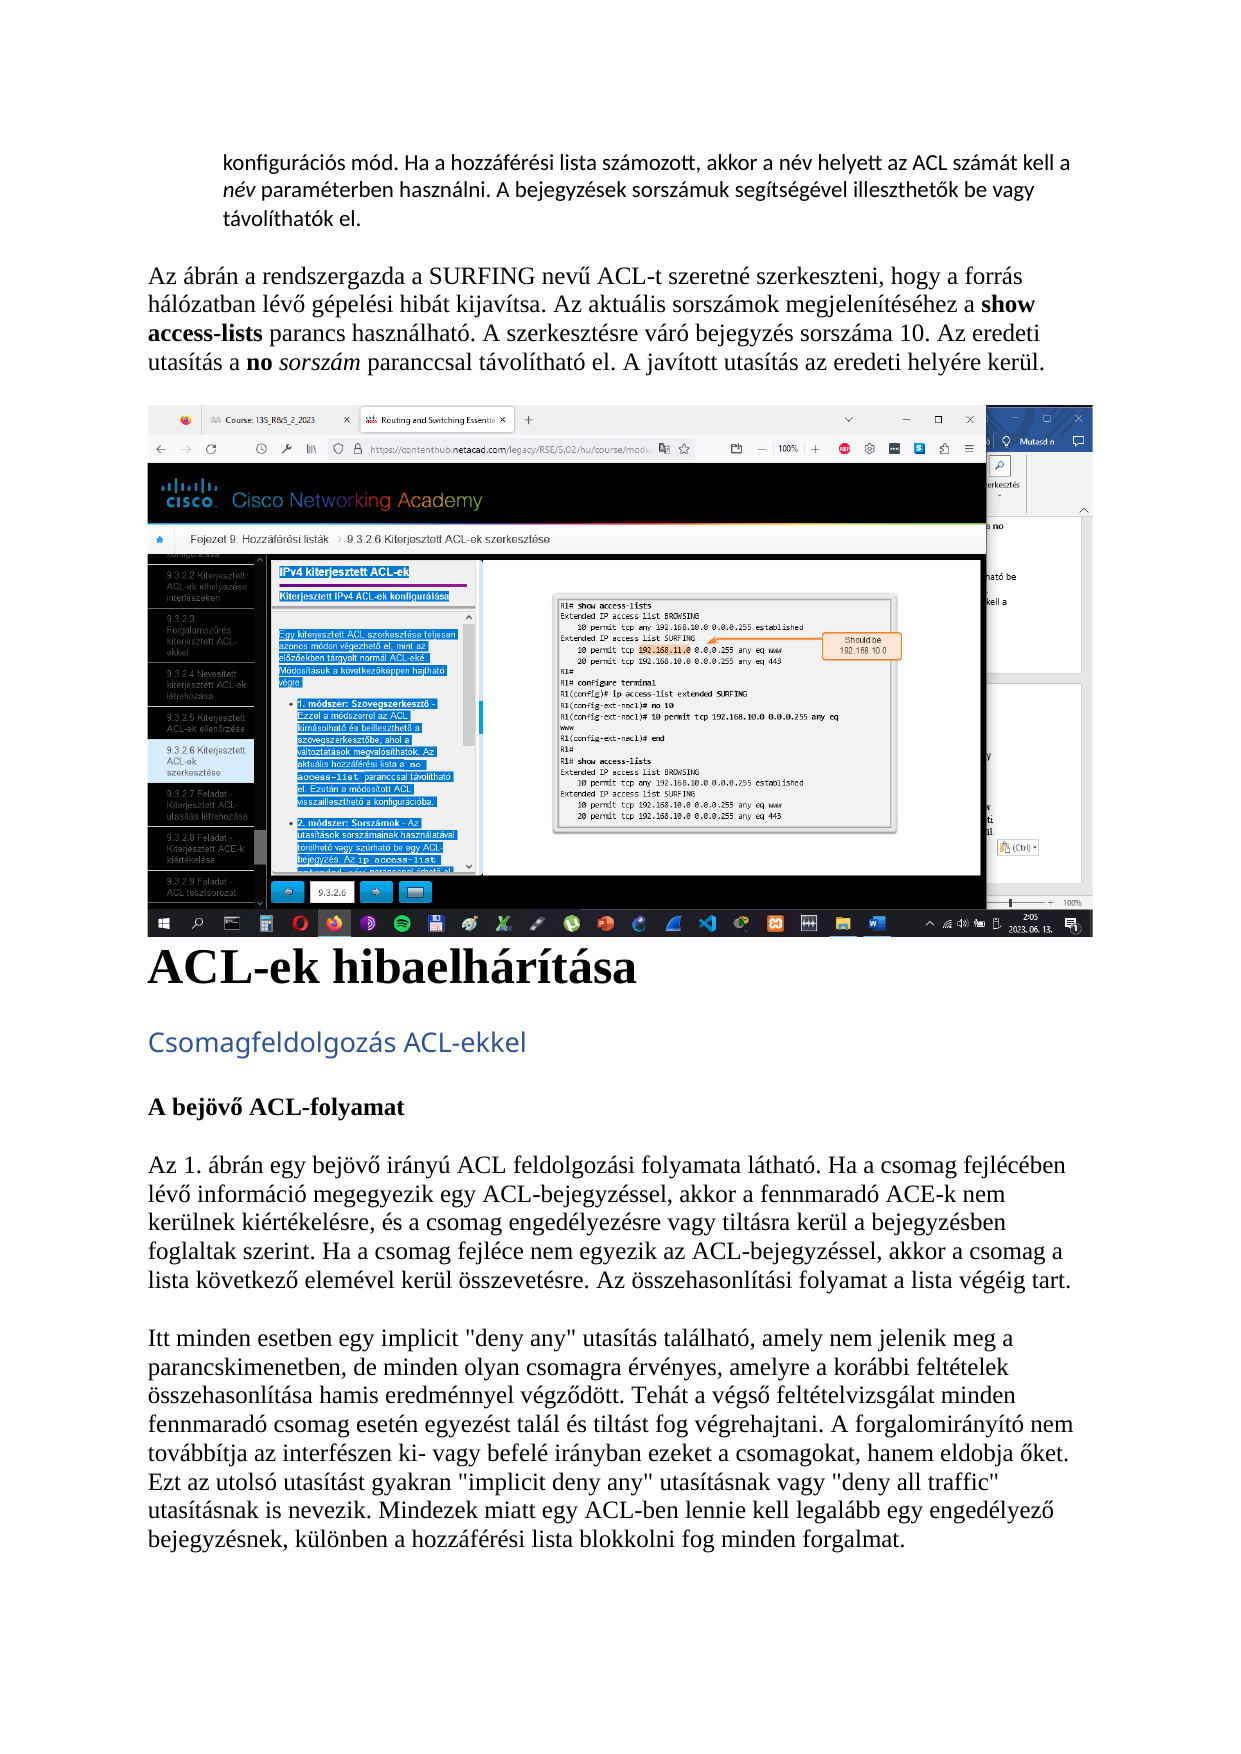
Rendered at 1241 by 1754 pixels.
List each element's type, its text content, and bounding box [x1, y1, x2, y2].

text Az 1. ábrán egy bejövő irányú ACL feldolgozási folyamata látható. Ha a csomag fejlécében lévő információ megegyezik egy ACL-bejegyzéssel, akkor a fennmaradó ACE-k nem kerülnek kiértékelésre, és a csomag engedélyezésre vagy tiltásra kerül a bejegyzésben foglaltak szerint. Ha a csomag fejléce nem egyezik az ACL-bejegyzéssel, akkor a csomag a lista következő elemével kerül összevetésre. Az összehasonlítási folyamat a lista végéig tart. [148, 1150, 1093, 1294]
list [185, 148, 1093, 232]
subtitle ACL-ek hibaelhárítása [148, 937, 1093, 994]
text Itt minden esetben egy implicit "deny any" utasítás található, amely nem jelenik meg a parancskimenetben, de minden olyan csomagra érvényes, amelyre a korábbi feltételek összehasonlítása hamis eredménnyel végződött. Tehát a végső feltételvizsgálat minden fennmaradó csomag esetén egyezést talál és tiltást fog végrehajtani. A forgalomirányító nem továbbítja az interfészen ki- vagy befelé irányban ezeket a csomagokat, hanem eldobja őket. Ezt az utolsó utasítást gyakran "implicit deny any" utasításnak vagy "deny all traffic" utasításnak is nevezik. Mindezek miatt egy ACL-ben lennie kell legalább egy engedélyező bejegyzésnek, különben a hozzáférési lista blokkolni fog minden forgalmat. [148, 1323, 1093, 1553]
subtitle Csomagfeldolgozás ACL-ekkel [148, 1023, 1093, 1060]
picture [147, 405, 1093, 937]
text Az ábrán a rendszergazda a SURFING nevű ACL-t szeretné szerkeszteni, hogy a forrás hálózatban lévő gépelési hibát kijavítsa. Az aktuális sorszámok megjelenítéséhez a show access-lists parancs használható. A szerkesztésre váró bejegyzés sorszáma 10. Az eredeti utasítás a no sorszám paranccsal távolítható el. A javított utasítás az eredeti helyére kerül. [148, 261, 1093, 376]
text A bejövő ACL-folyamat [148, 1092, 1093, 1121]
